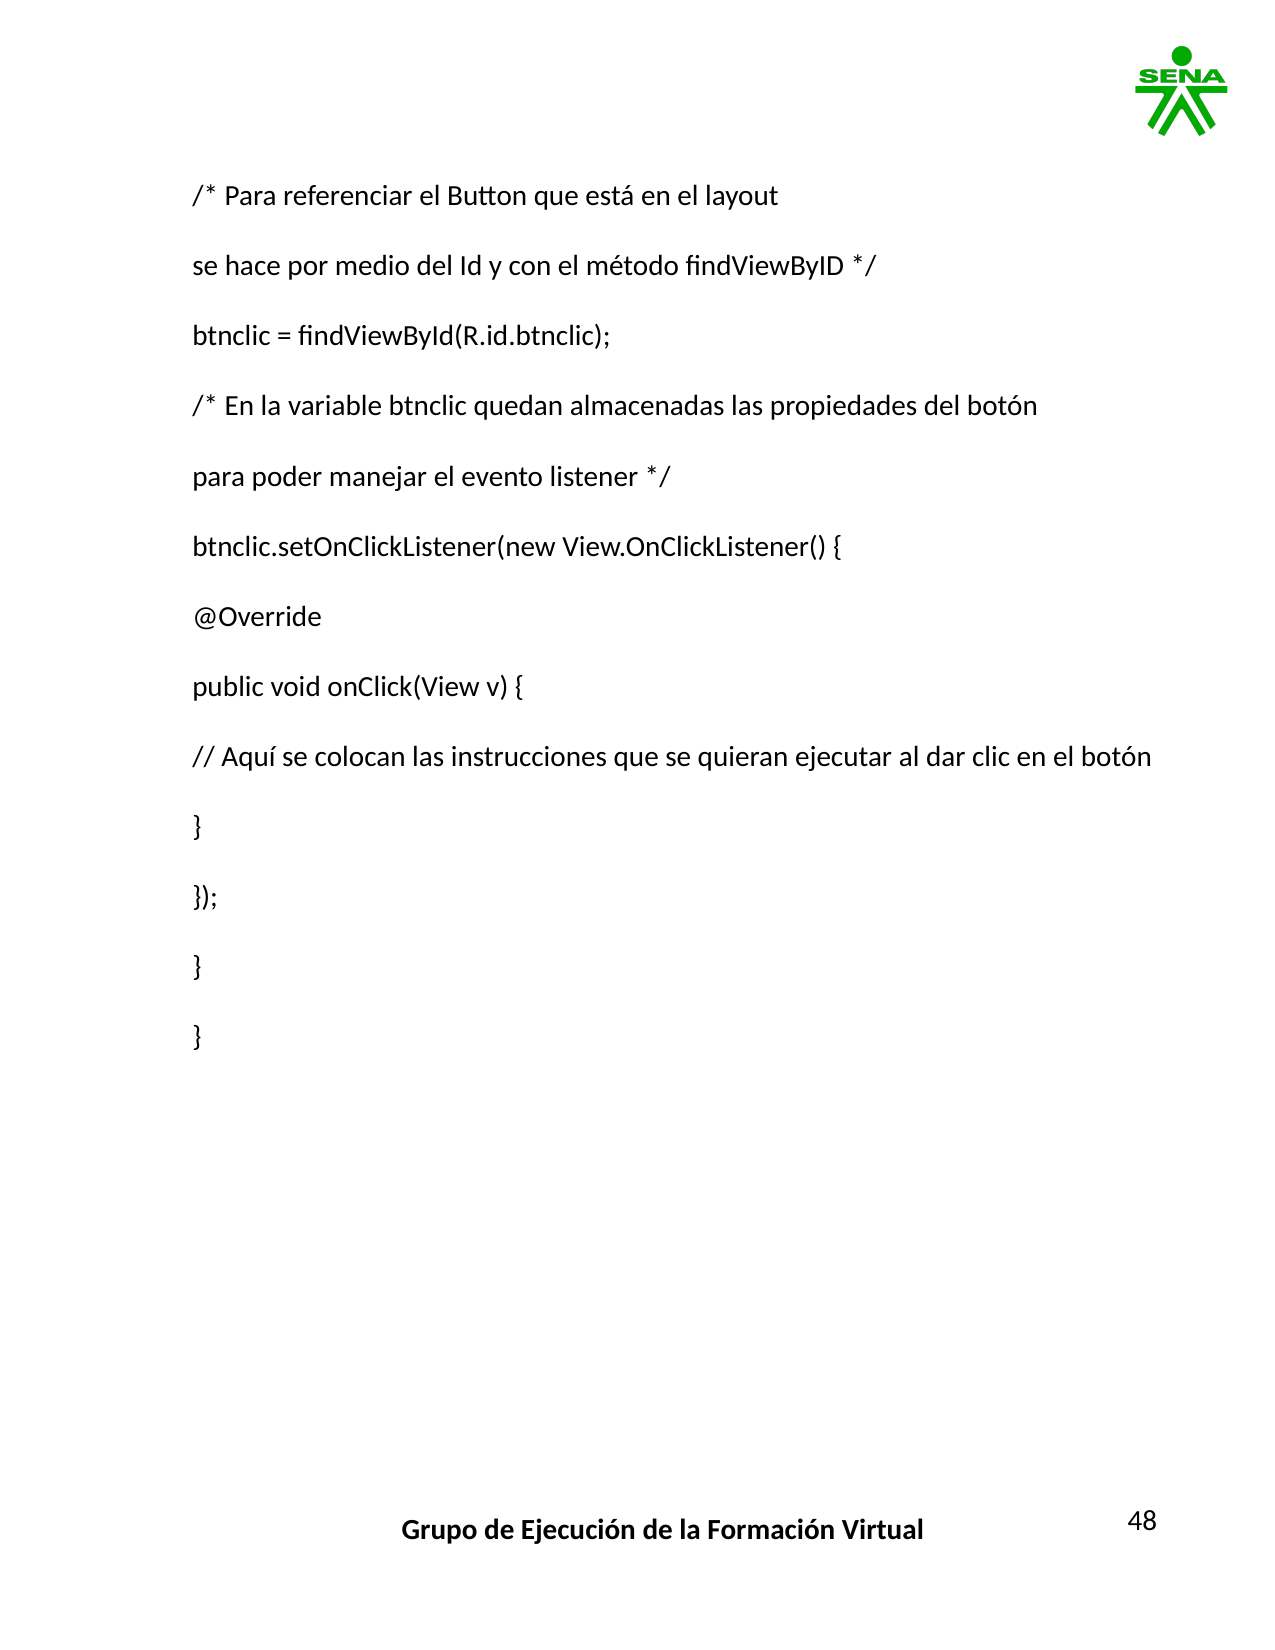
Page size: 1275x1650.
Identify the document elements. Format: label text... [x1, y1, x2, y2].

text /* Para referenciar el Button que está en el layout [118, 177, 1157, 213]
picture [1135, 46, 1228, 136]
text } [118, 948, 1157, 984]
text @Override [118, 598, 1157, 633]
text btnclic = findViewById(R.id.btnclic); [118, 317, 1157, 353]
text se hace por medio del Id y con el método findViewByID */ [118, 247, 1157, 283]
text /* En la variable btnclic quedan almacenadas las propiedades del botón [118, 387, 1157, 423]
text // Aquí se colocan las instrucciones que se quieran ejecutar al dar clic en el botón [118, 738, 1157, 774]
text public void onClick(View v) { [118, 668, 1157, 703]
text } [118, 808, 1157, 844]
text btnclic.setOnClickListener(new View.OnClickListener() { [118, 528, 1157, 563]
text }); [118, 878, 1157, 914]
text para poder manejar el evento listener */ [118, 458, 1157, 493]
text } [118, 1018, 1157, 1054]
